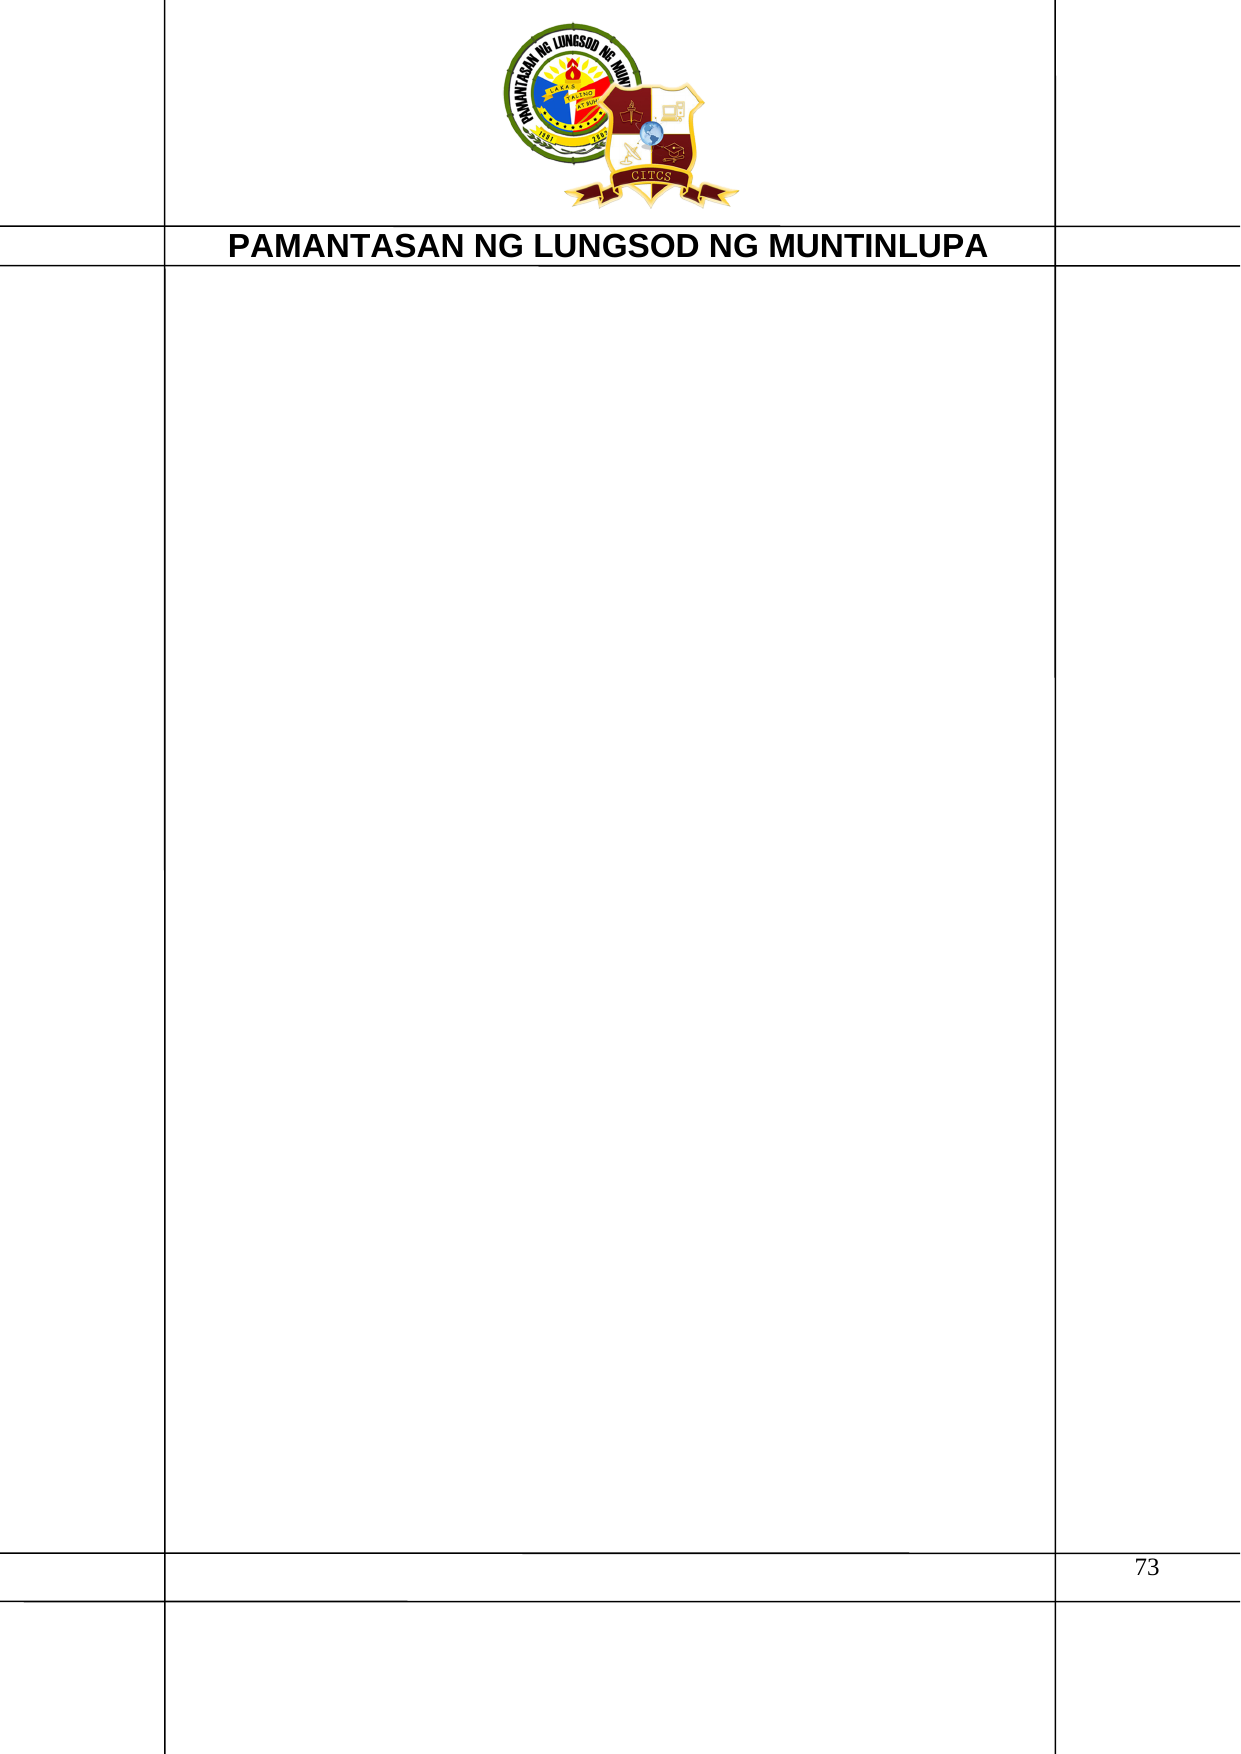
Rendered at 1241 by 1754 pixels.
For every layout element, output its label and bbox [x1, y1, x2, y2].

picture [500, 20, 740, 210]
